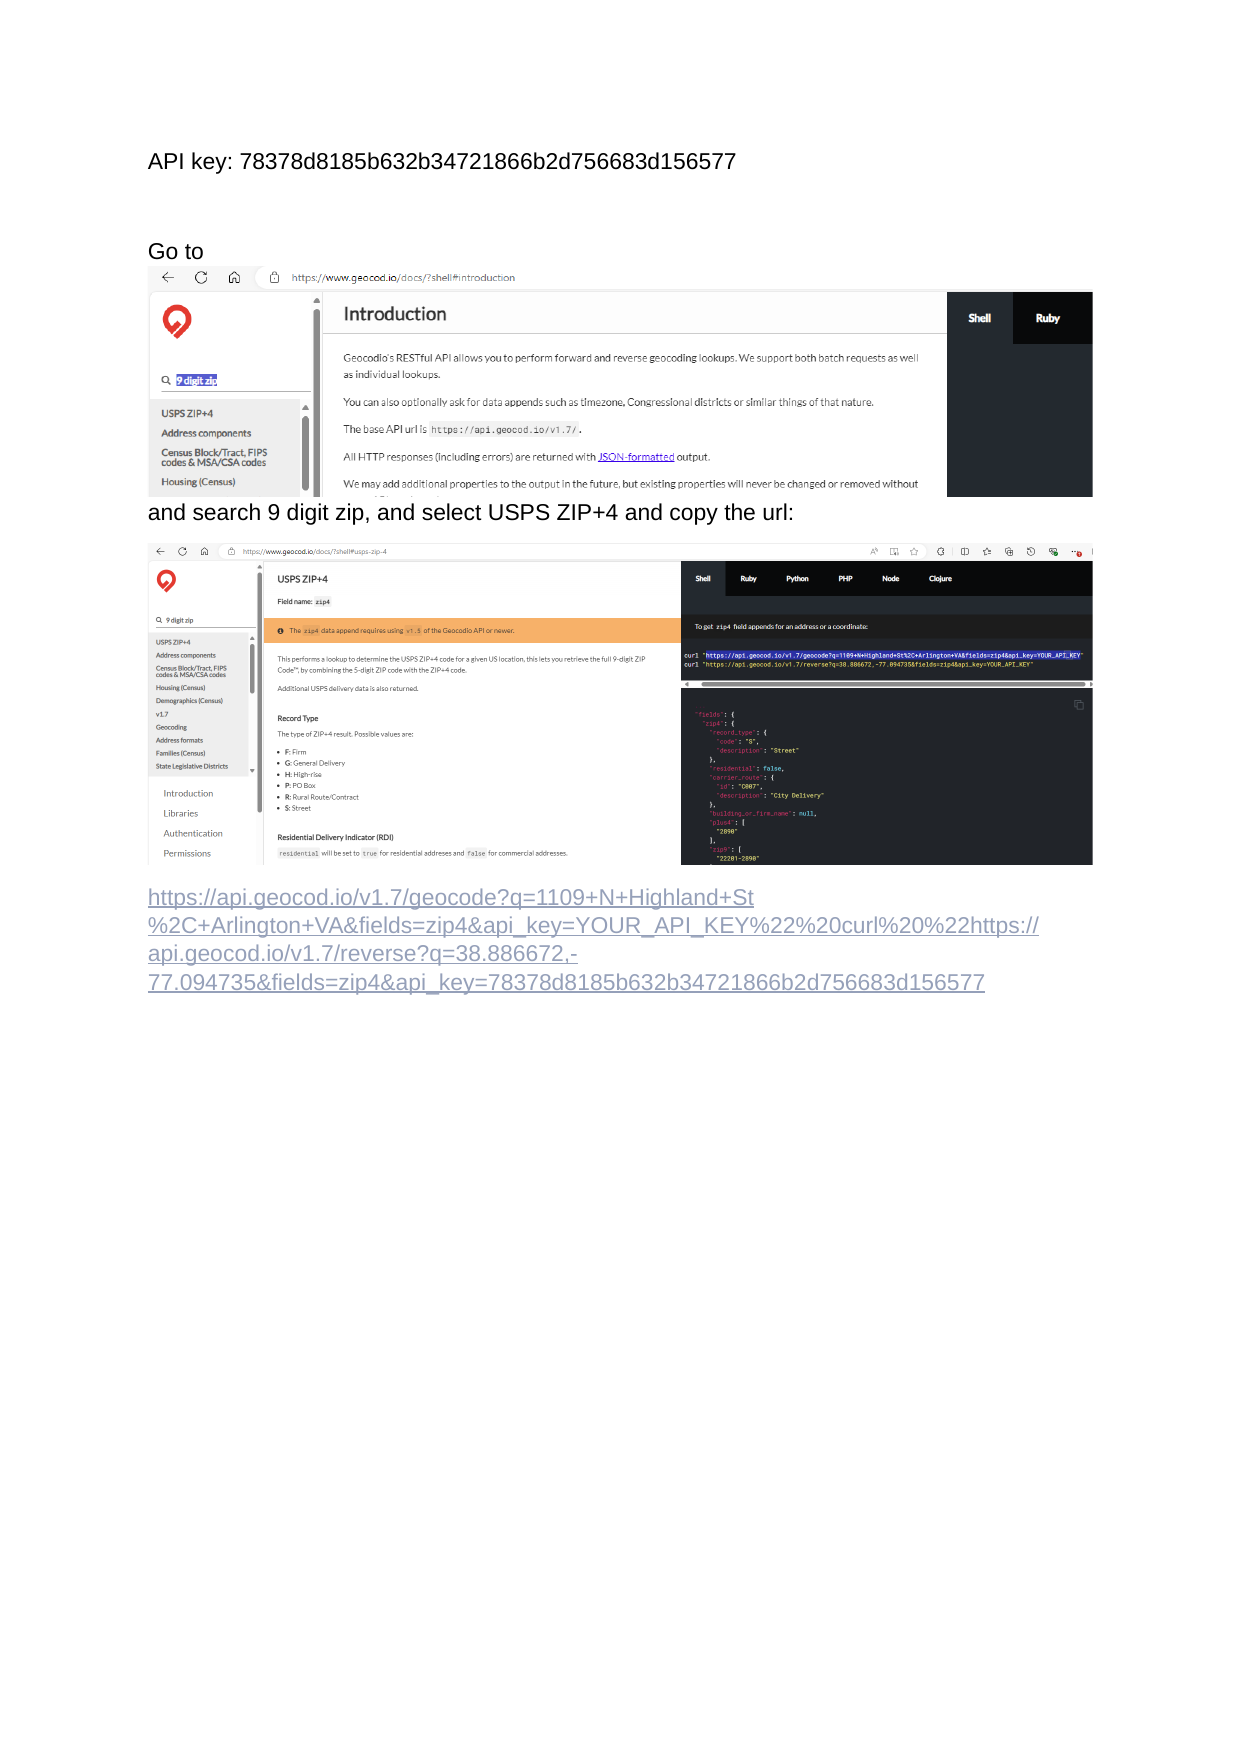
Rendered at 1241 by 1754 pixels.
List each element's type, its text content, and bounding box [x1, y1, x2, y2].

text Go to and search 9 digit zip, and select USPS ZIP+4 and copy the url: [148, 497, 1093, 525]
text Go to and search 9 digit zip, and select USPS ZIP+4 and copy the url: [148, 238, 1093, 266]
text https://api.geocod.io/v1.7/geocode?q=1109+N+Highland+St%2C+Arlington+VA&fields=zip4&api_key=YOUR_API_KEY%22%20curl%20%22https://api.geocod.io/v1.7/reverse?q=38.886672,-77.094735&fields=zip4&api_key=78378d8185b632b34721866b2d756683d156577 [148, 883, 1093, 995]
picture [147, 543, 1093, 865]
picture [147, 266, 1093, 497]
text API key: 78378d8185b632b34721866b2d756683d156577 [148, 148, 1093, 174]
